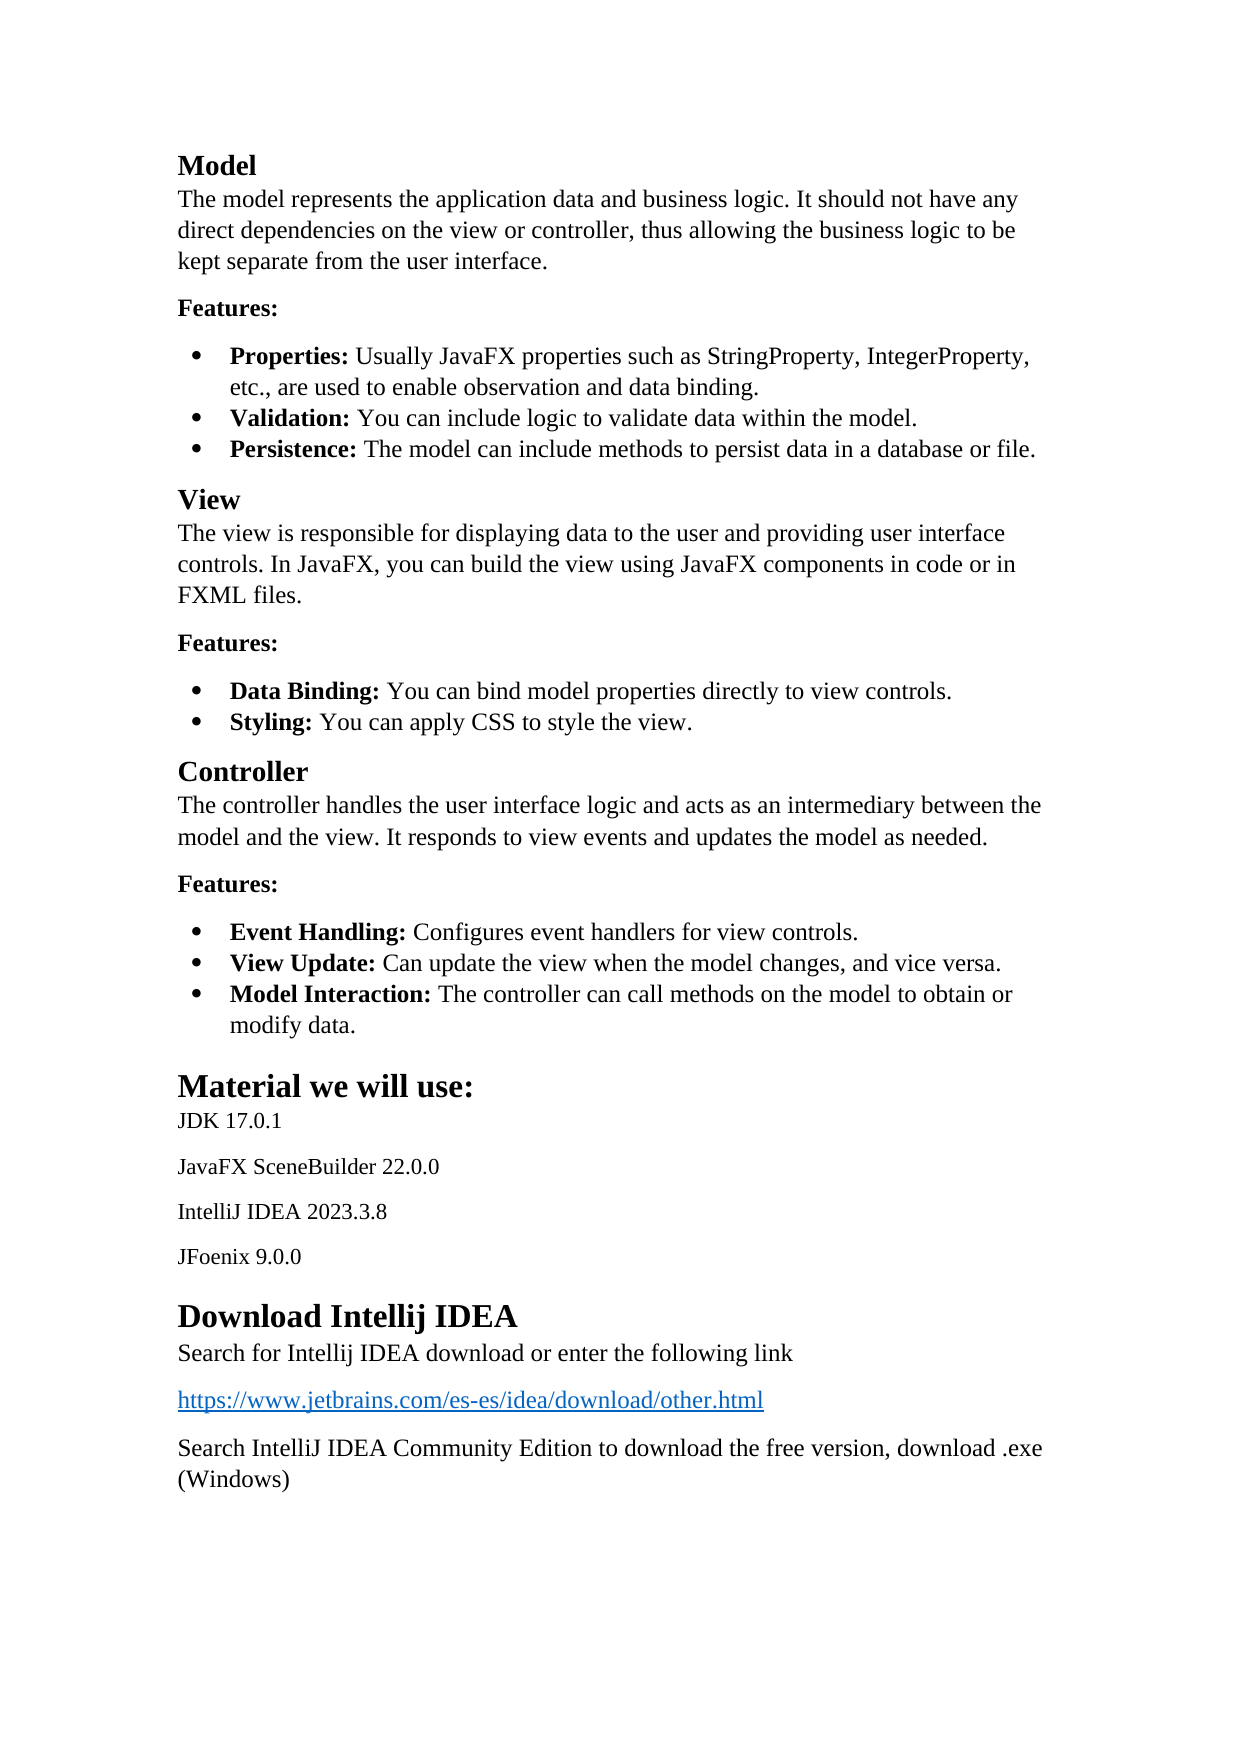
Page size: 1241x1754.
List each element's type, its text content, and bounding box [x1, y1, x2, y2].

text https://www.jetbrains.com/es-es/idea/download/other.html [177, 1385, 1063, 1414]
list View Update: Can update the view when the model changes, and vice versa. [192, 948, 1063, 977]
text The view is responsible for displaying data to the user and providing user interface controls. In JavaFX, you can build the view using JavaFX components in code or in FXML files. [177, 518, 1063, 609]
text Search IntelliJ IDEA Community Edition to download the free version, download .exe (Windows) [177, 1433, 1063, 1493]
text Features: [177, 628, 1063, 657]
list Styling: You can apply CSS to style the view. [192, 707, 1063, 736]
subtitle Controller [177, 754, 1063, 788]
text Search for Intellij IDEA download or enter the following link [177, 1338, 1063, 1366]
list Persistence: The model can include methods to persist data in a database or file. [192, 434, 1063, 463]
list Event Handling: Configures event handlers for view controls. [192, 917, 1063, 946]
list Validation: You can include logic to validate data within the model. [192, 403, 1063, 432]
subtitle Download Intellij IDEA [177, 1296, 1063, 1335]
text Features: [177, 293, 1063, 322]
subtitle Material we will use: [177, 1066, 1063, 1104]
list Data Binding: You can bind model properties directly to view controls. [192, 676, 1063, 704]
text JavaFX SceneBuilder 22.0.0 [177, 1153, 1063, 1179]
subtitle Model [177, 148, 1063, 181]
list Properties: Usually JavaFX properties such as StringProperty, IntegerProperty, etc., are used to enable observation and data binding. [192, 341, 1063, 401]
text IntelliJ IDEA 2023.3.8 [177, 1198, 1063, 1224]
text The model represents the application data and business logic. It should not have any direct dependencies on the view or controller, thus allowing the business logic to be kept separate from the user interface. [177, 184, 1063, 274]
text JFoenix 9.0.0 [177, 1243, 1063, 1269]
text JDK 17.0.1 [177, 1108, 1063, 1134]
text Features: [177, 869, 1063, 898]
text The controller handles the user interface logic and acts as an intermediary between the model and the view. It responds to view events and updates the model as needed. [177, 791, 1063, 850]
subtitle View [177, 482, 1063, 516]
list Model Interaction: The controller can call methods on the model to obtain or modify data. [192, 979, 1063, 1039]
